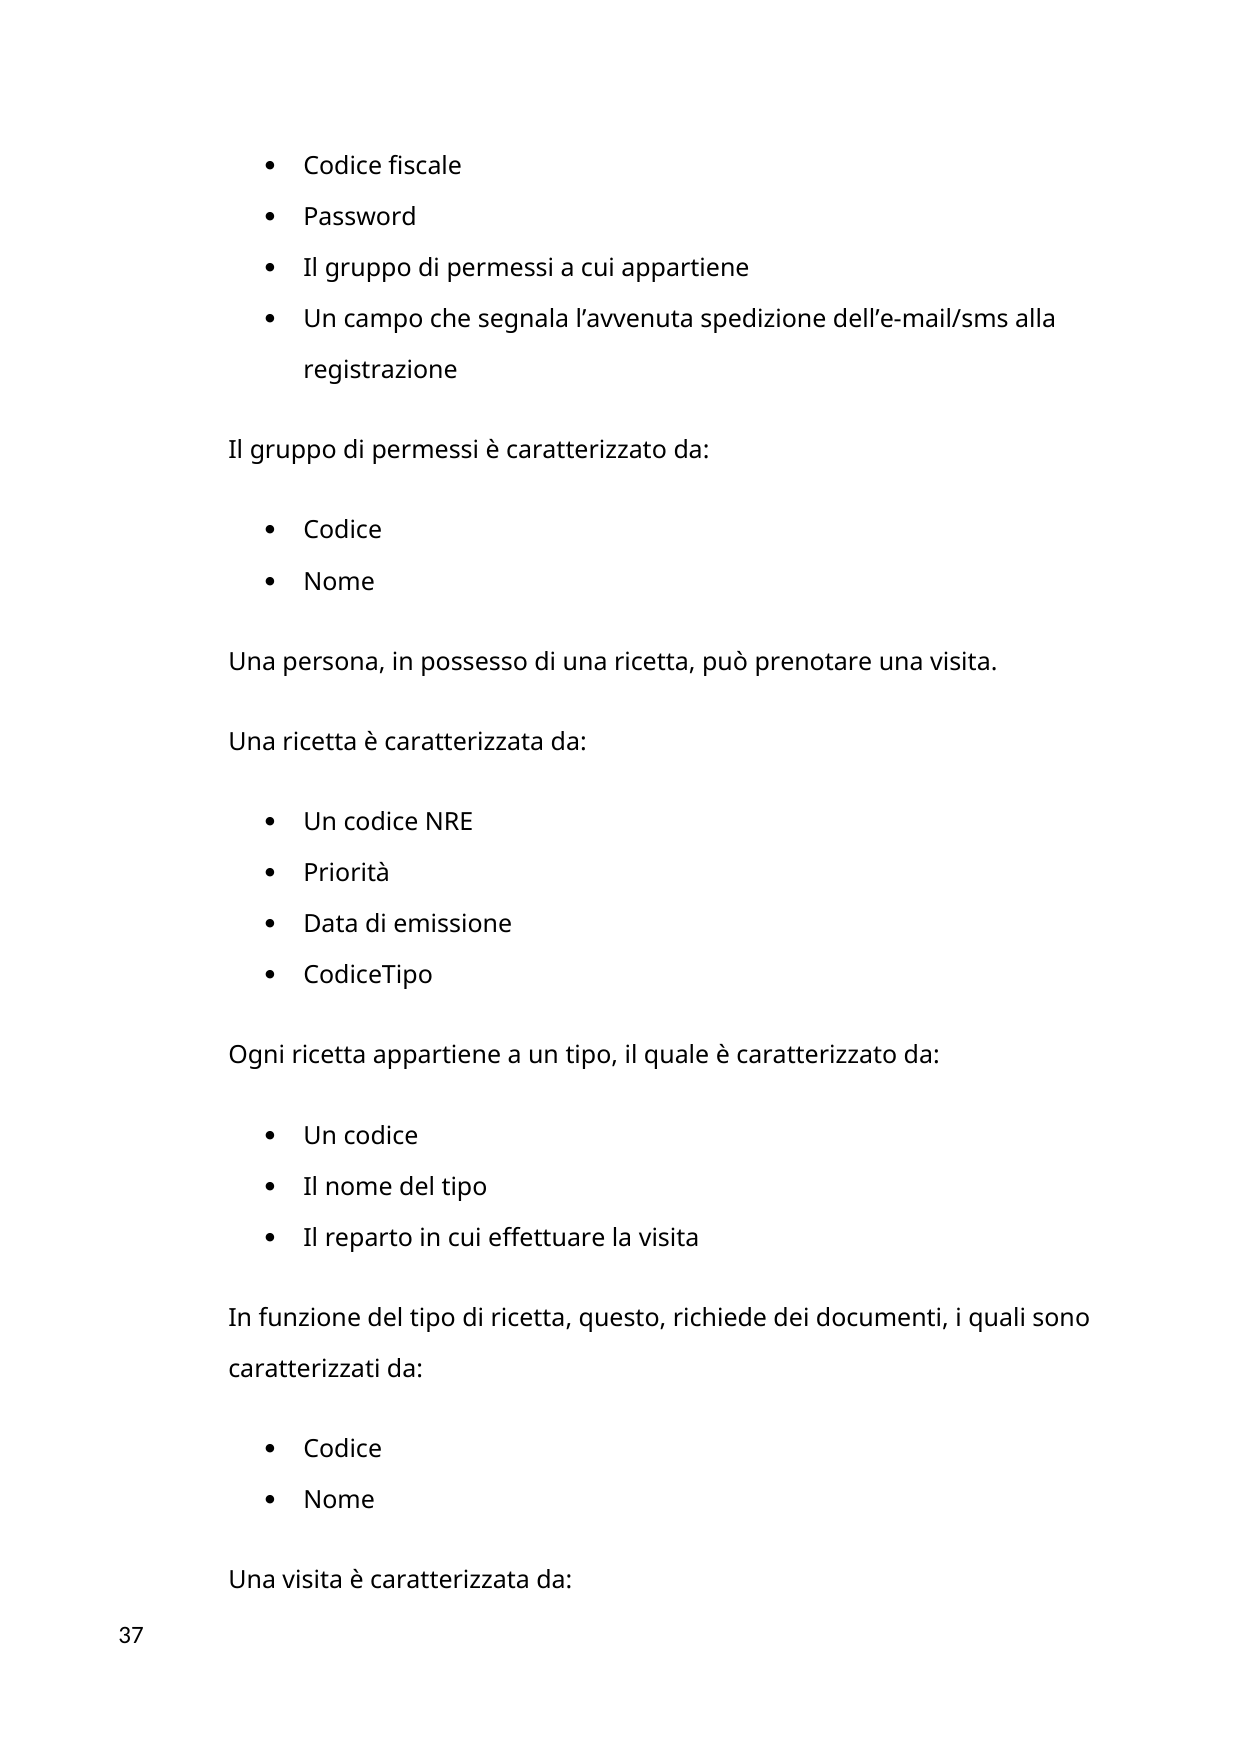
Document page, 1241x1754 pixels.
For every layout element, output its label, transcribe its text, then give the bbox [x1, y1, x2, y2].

list Codice [266, 1431, 1122, 1465]
list Un campo che segnala l’avvenuta spedizione dell’e-mail/sms alla registrazione [266, 301, 1122, 386]
text Il gruppo di permessi è caratterizzato da: [228, 432, 1122, 466]
list Codice fiscale [266, 148, 1122, 182]
list Un codice NRE [266, 804, 1122, 838]
list Nome [266, 1482, 1122, 1516]
list Data di emissione [266, 906, 1122, 940]
text In funzione del tipo di ricetta, questo, richiede dei documenti, i quali sono caratterizzati da: [228, 1300, 1122, 1385]
text Una ricetta è caratterizzata da: [228, 724, 1122, 758]
list Il nome del tipo [266, 1168, 1122, 1202]
list Priorità [266, 855, 1122, 889]
text Una visita è caratterizzata da: [228, 1562, 1122, 1596]
list Il reparto in cui effettuare la visita [266, 1219, 1122, 1253]
list Un codice [266, 1117, 1122, 1151]
list Codice [266, 512, 1122, 546]
list Password [266, 199, 1122, 233]
text Ogni ricetta appartiene a un tipo, il quale è caratterizzato da: [228, 1037, 1122, 1071]
text Una persona, in possesso di una ricetta, può prenotare una visita. [228, 643, 1122, 677]
list Il gruppo di permessi a cui appartiene [266, 250, 1122, 284]
list CodiceTipo [266, 957, 1122, 991]
list Nome [266, 563, 1122, 597]
